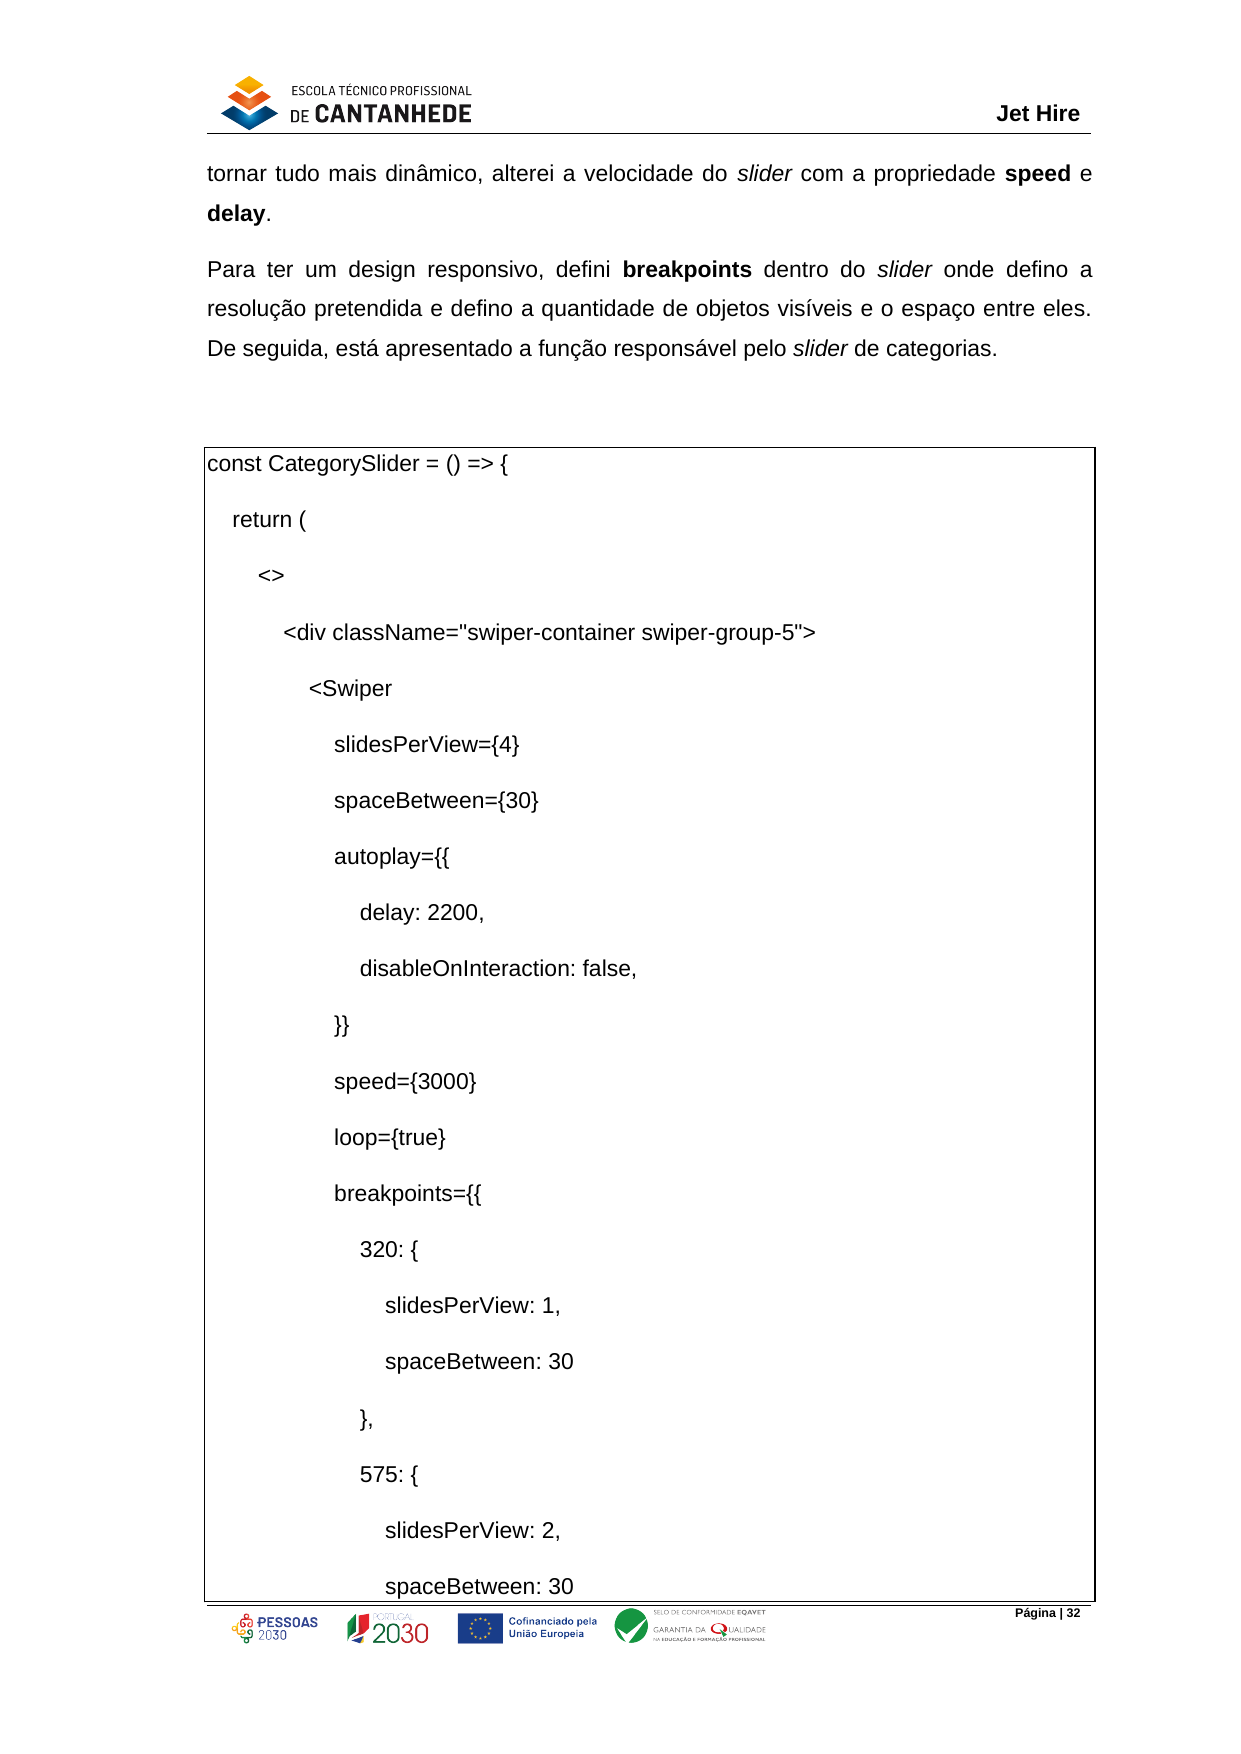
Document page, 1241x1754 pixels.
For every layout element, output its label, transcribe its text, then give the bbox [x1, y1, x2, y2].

text const CategorySlider = () => { [205, 448, 1094, 476]
text spaceBetween: 30 [205, 1345, 1094, 1375]
text <Swiper [205, 671, 1094, 701]
text Para ter um design responsivo, defini breakpoints dentro do slider onde defino a resolução pretendida e defino a quantidade de objetos visíveis e o espaço entre eles. De seguida, está apresentado a função responsável pelo slider de categorias. [207, 256, 1092, 361]
text 320: { [205, 1233, 1094, 1262]
text autoplay={{ [205, 840, 1094, 869]
picture [614, 1608, 766, 1643]
text delay: 2200, [205, 896, 1094, 926]
text <div className="swiper-container swiper-group-5"> [205, 615, 1094, 645]
text slidesPerView={4} [205, 728, 1094, 757]
text }} [205, 1008, 1094, 1038]
picture [218, 73, 475, 133]
text breakpoints={{ [205, 1177, 1094, 1206]
text <> [205, 559, 1094, 589]
text disableOnInteraction: false, [205, 952, 1094, 982]
text 575: { [205, 1457, 1094, 1487]
picture [218, 1606, 608, 1654]
text loop={true} [205, 1121, 1094, 1150]
text return ( [205, 503, 1094, 532]
text slidesPerView: 2, [205, 1514, 1094, 1543]
text slidesPerView: 1, [205, 1289, 1094, 1318]
text }, [205, 1401, 1094, 1431]
text spaceBetween={30} [205, 784, 1094, 813]
text spaceBetween: 30 [205, 1570, 1094, 1601]
text speed={3000} [205, 1064, 1094, 1094]
